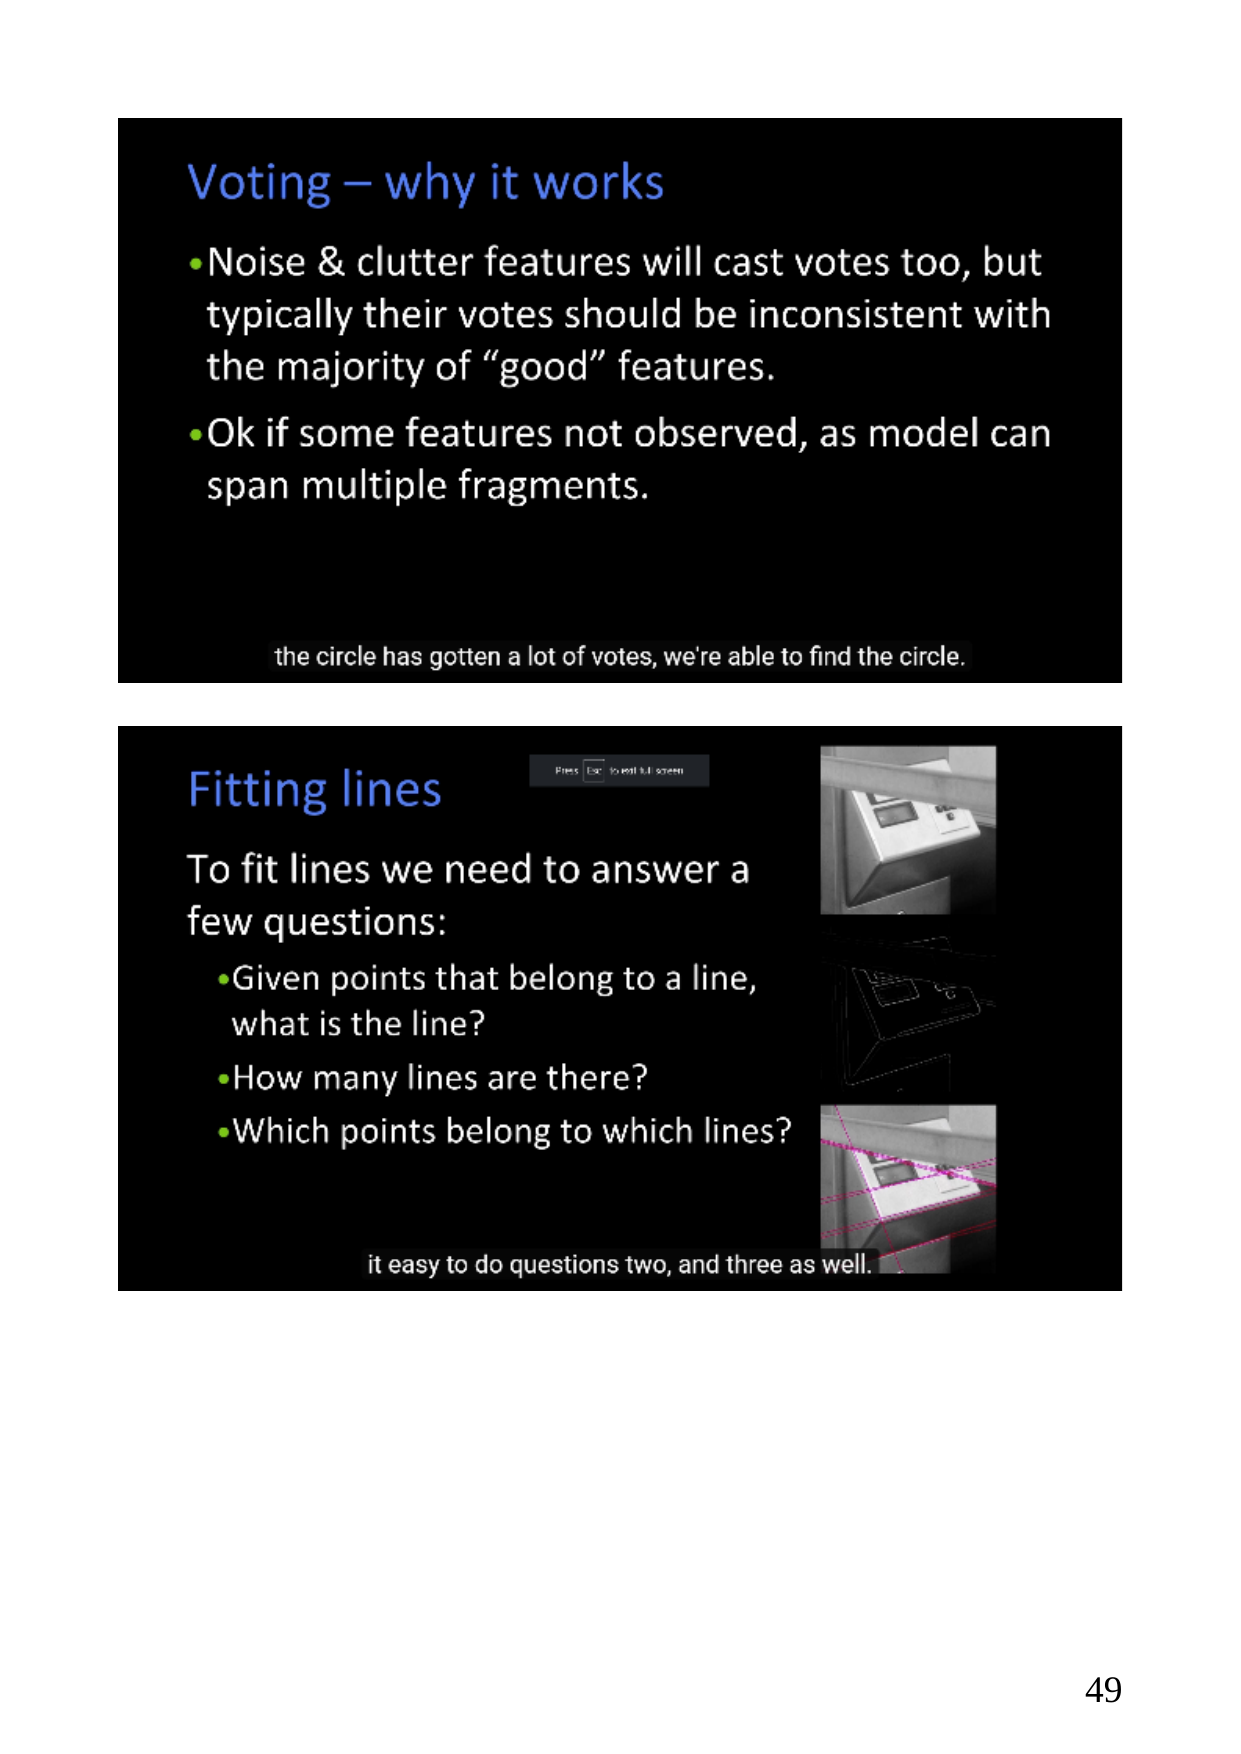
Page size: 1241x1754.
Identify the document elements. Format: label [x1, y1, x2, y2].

picture [118, 726, 1123, 1291]
picture [118, 118, 1123, 683]
